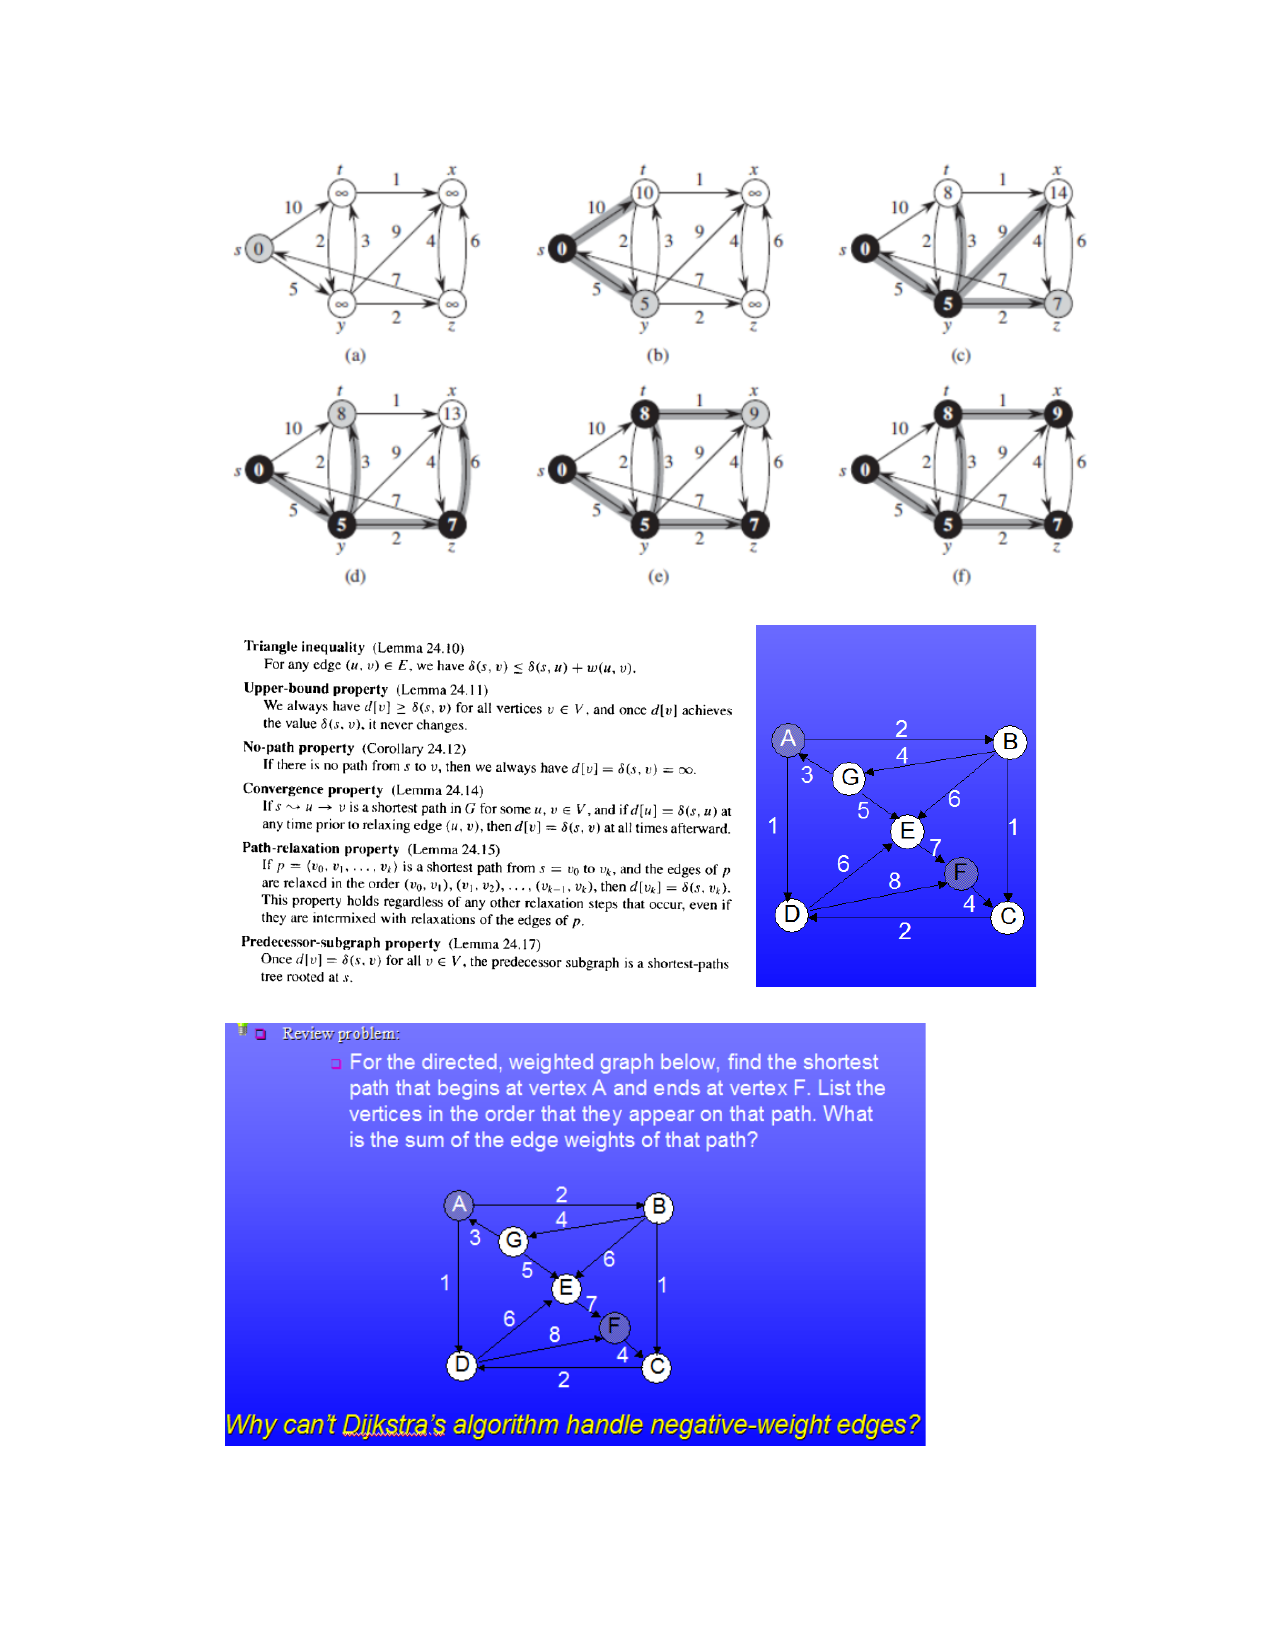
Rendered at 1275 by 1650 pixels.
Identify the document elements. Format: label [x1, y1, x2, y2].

picture [225, 150, 1099, 590]
picture [225, 625, 1037, 987]
picture [225, 1023, 926, 1446]
